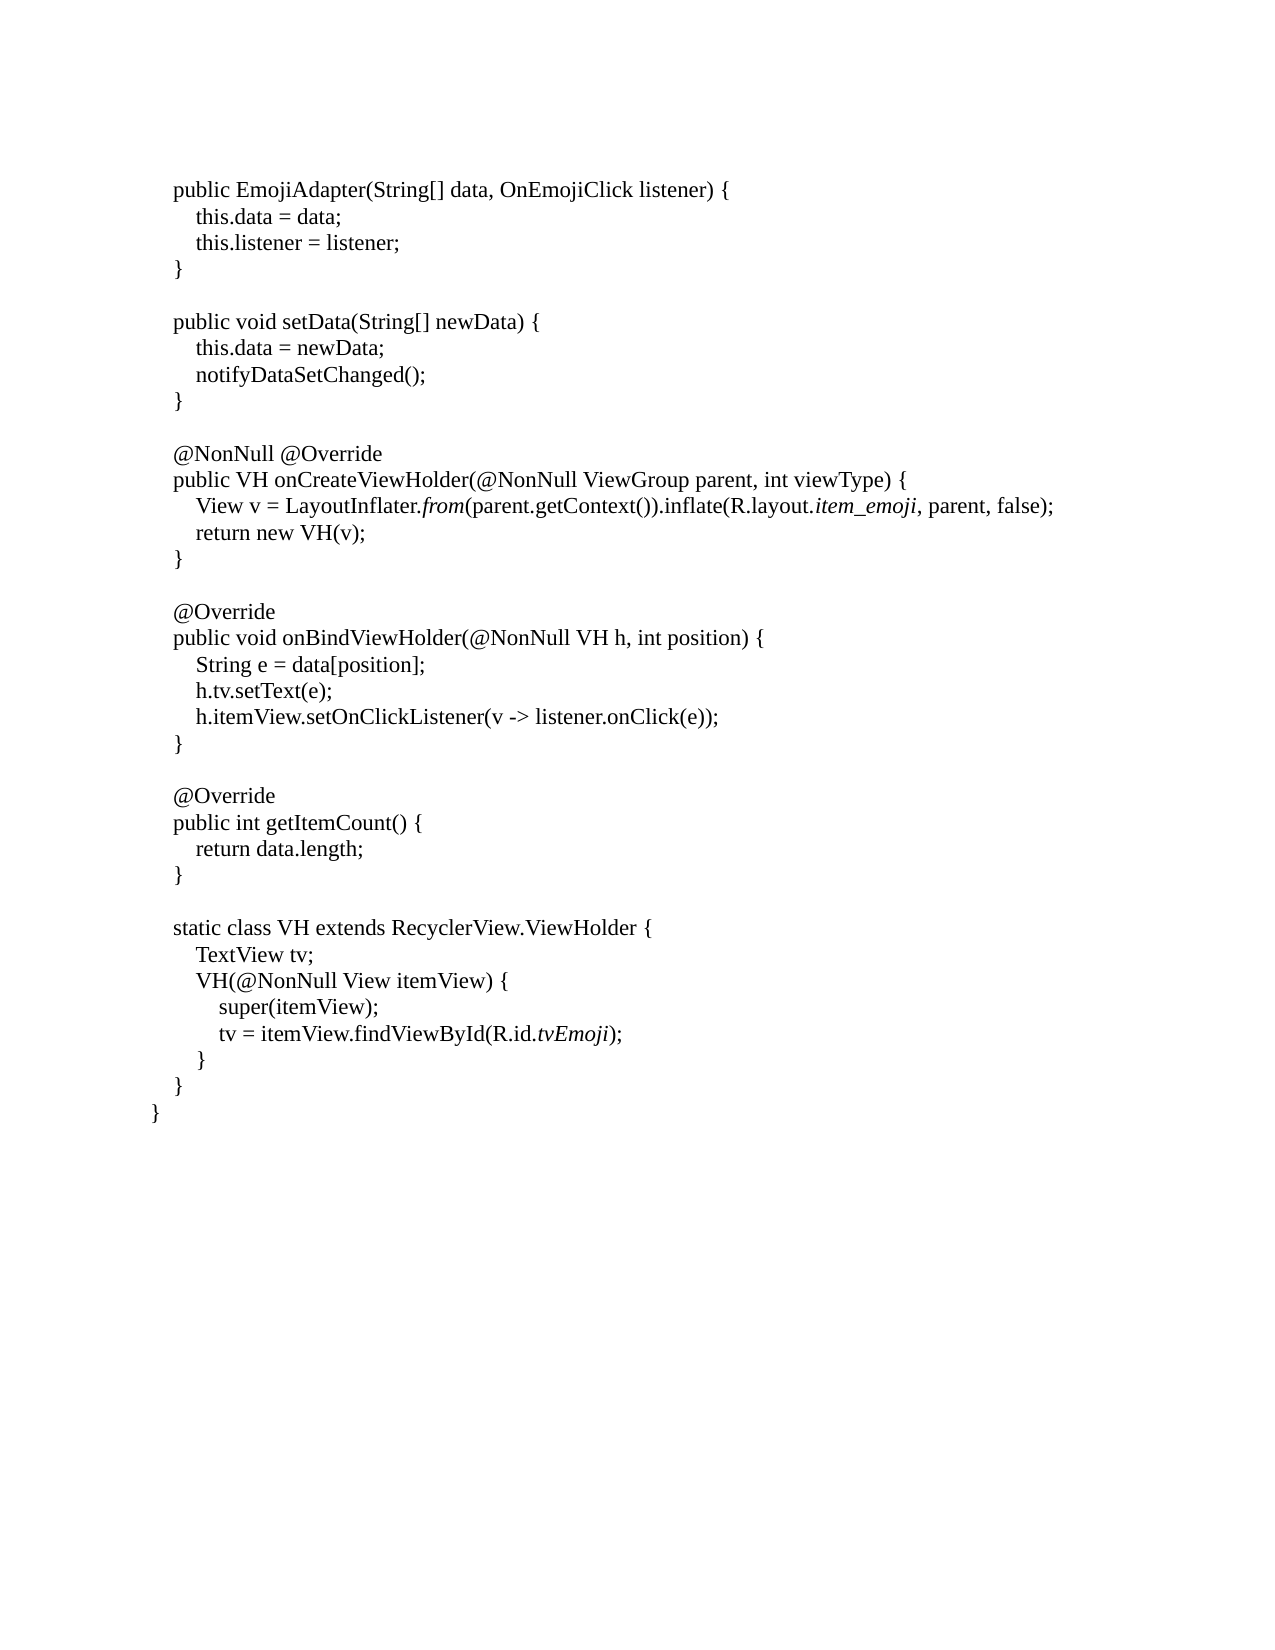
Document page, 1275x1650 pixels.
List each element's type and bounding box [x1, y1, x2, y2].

text [150, 150, 1125, 1125]
